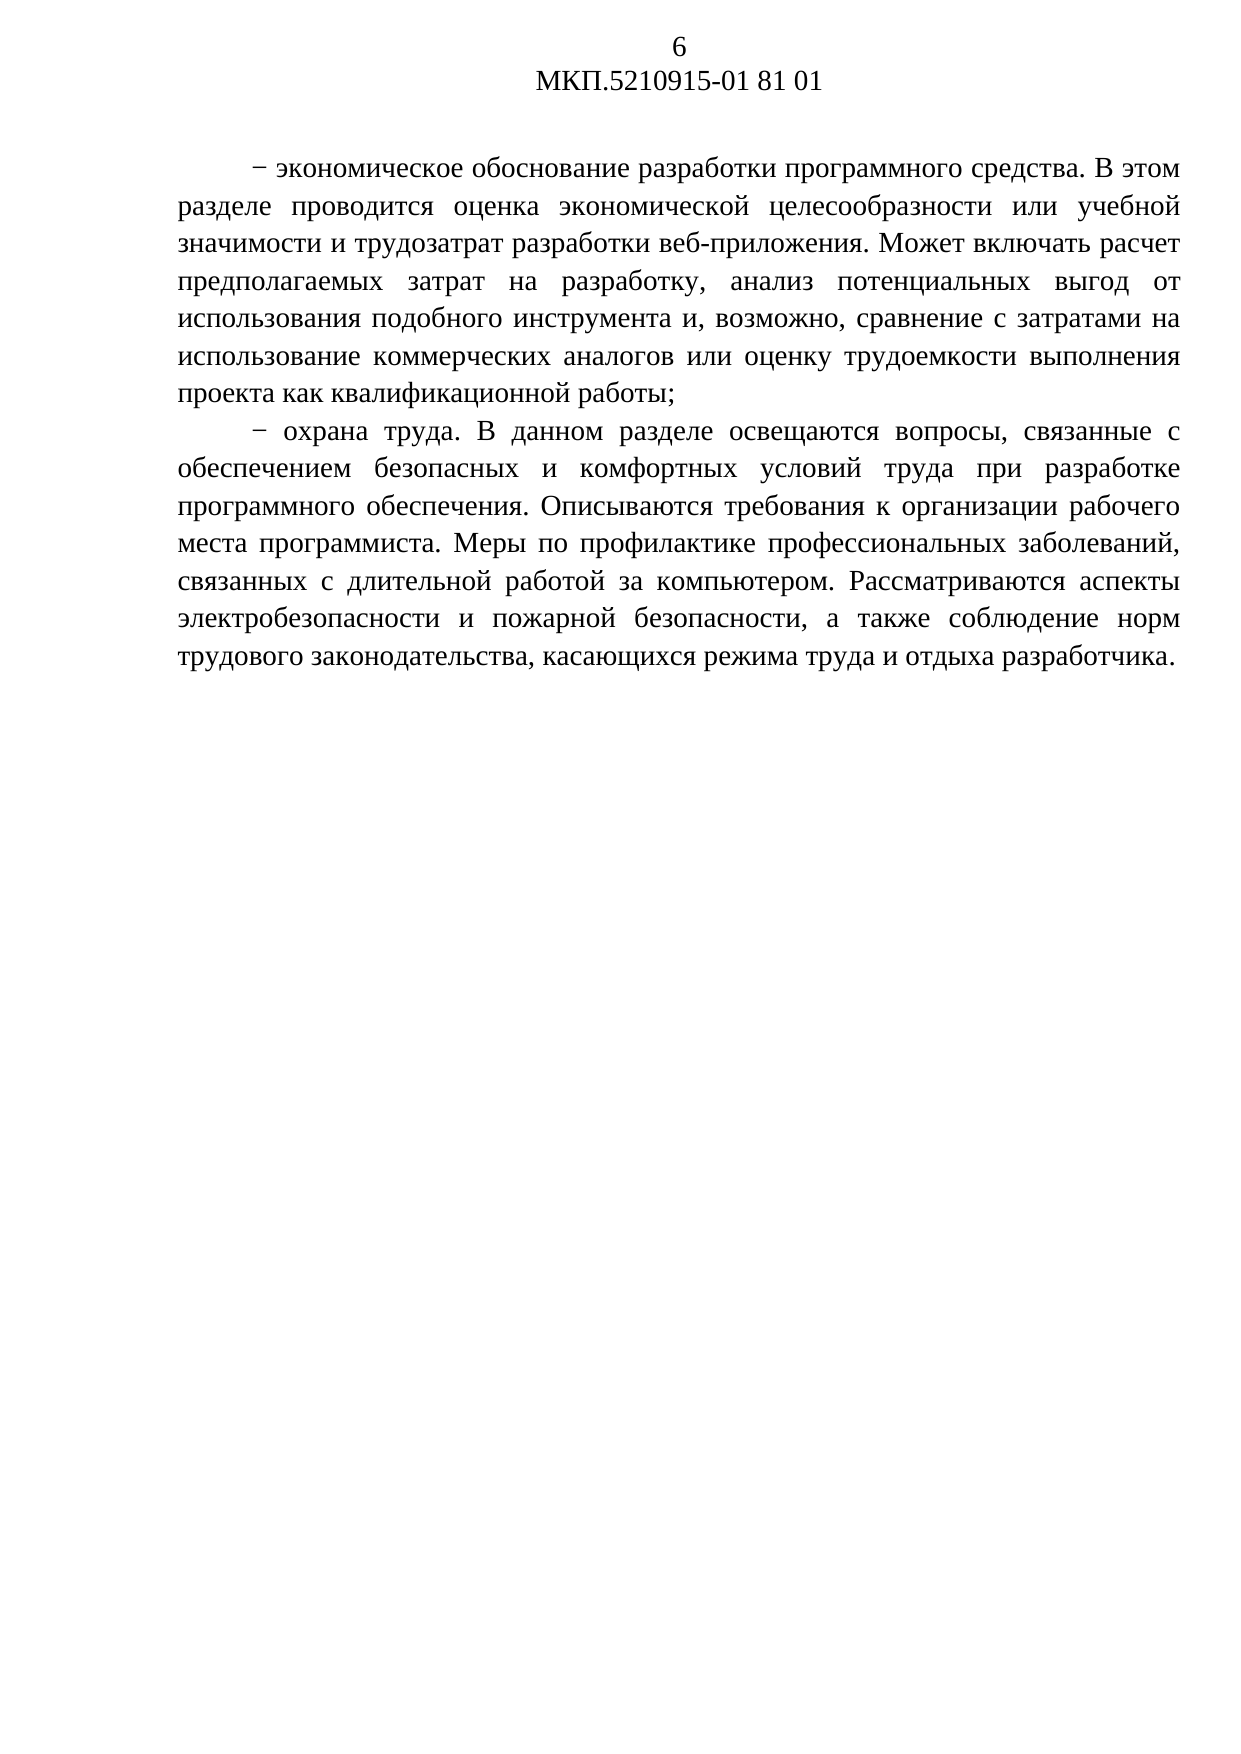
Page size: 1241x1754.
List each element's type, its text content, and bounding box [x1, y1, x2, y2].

text − экономическое обоснование разработки программного средства. В этом разделе проводится оценка экономической целесообразности или учебной значимости и трудозатрат разработки веб-приложения. Может включать расчет предполагаемых затрат на разработку, анализ потенциальных выгод от использования подобного инструмента и, возможно, сравнение с затратами на использование коммерческих аналогов или оценку трудоемкости выполнения проекта как квалификационной работы; [177, 148, 1181, 410]
text − охрана труда. В данном разделе освещаются вопросы, связанные с обеспечением безопасных и комфортных условий труда при разработке программного обеспечения. Описываются требования к организации рабочего места программиста. Меры по профилактике профессиональных заболеваний, связанных с длительной работой за компьютером. Рассматриваются аспекты электробезопасности и пожарной безопасности, а также соблюдение норм трудового законодательства, касающихся режима труда и отдыха разработчика. [177, 410, 1181, 673]
